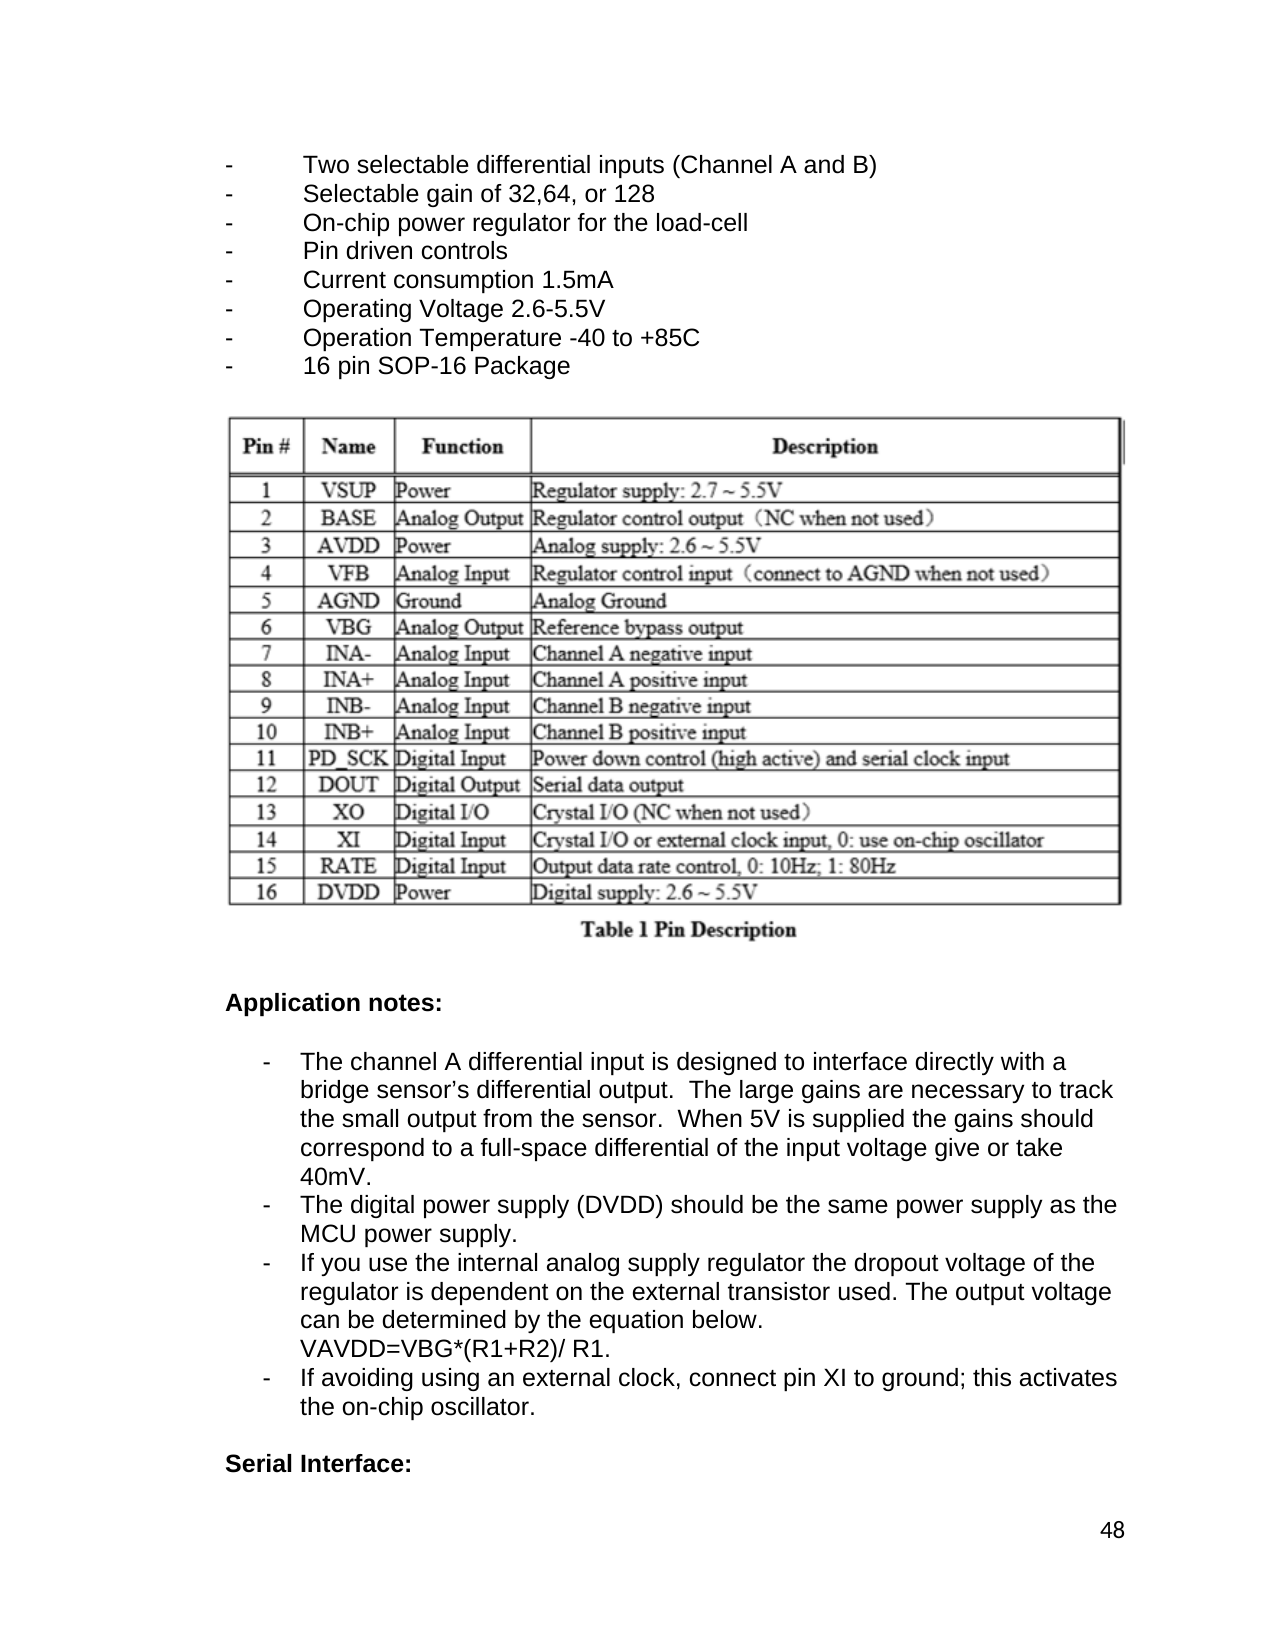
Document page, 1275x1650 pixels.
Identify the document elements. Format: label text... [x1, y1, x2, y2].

list The channel A differential input is designed to interface directly with a bridge sensor’s differential output. The large gains are necessary to track the small output from the sensor. When 5V is supplied the gains should correspond to a full-space differential of the input voltage give or take 40mV. [262, 1047, 1125, 1191]
list If avoiding using an external clock, connect pin XI to ground; this activates the on-chip oscillator. [262, 1363, 1125, 1421]
text Serial Interface: [225, 1449, 1125, 1478]
text - Current consumption 1.5mA [225, 265, 1125, 294]
list The digital power supply (DVDD) should be the same power supply as the MCU power supply. [262, 1191, 1125, 1248]
text - On-chip power regulator for the load-cell [225, 207, 1125, 236]
text - Operation Temperature -40 to +85C [225, 322, 1125, 351]
text VAVDD=VBG*(R1+R2)/ R1. [225, 1334, 1125, 1363]
text - Selectable gain of 32,64, or 128 [225, 179, 1125, 207]
text - Two selectable differential inputs (Channel A and B) [225, 150, 1125, 179]
text - 16 pin SOP-16 Package [225, 351, 1125, 380]
picture [225, 408, 1125, 959]
text - Pin driven controls [225, 236, 1125, 265]
text - Operating Voltage 2.6-5.5V [225, 294, 1125, 322]
list If you use the internal analog supply regulator the dropout voltage of the regulator is dependent on the external transistor used. The output voltage can be determined by the equation below. [262, 1248, 1125, 1334]
text Application notes: [225, 987, 1125, 1016]
